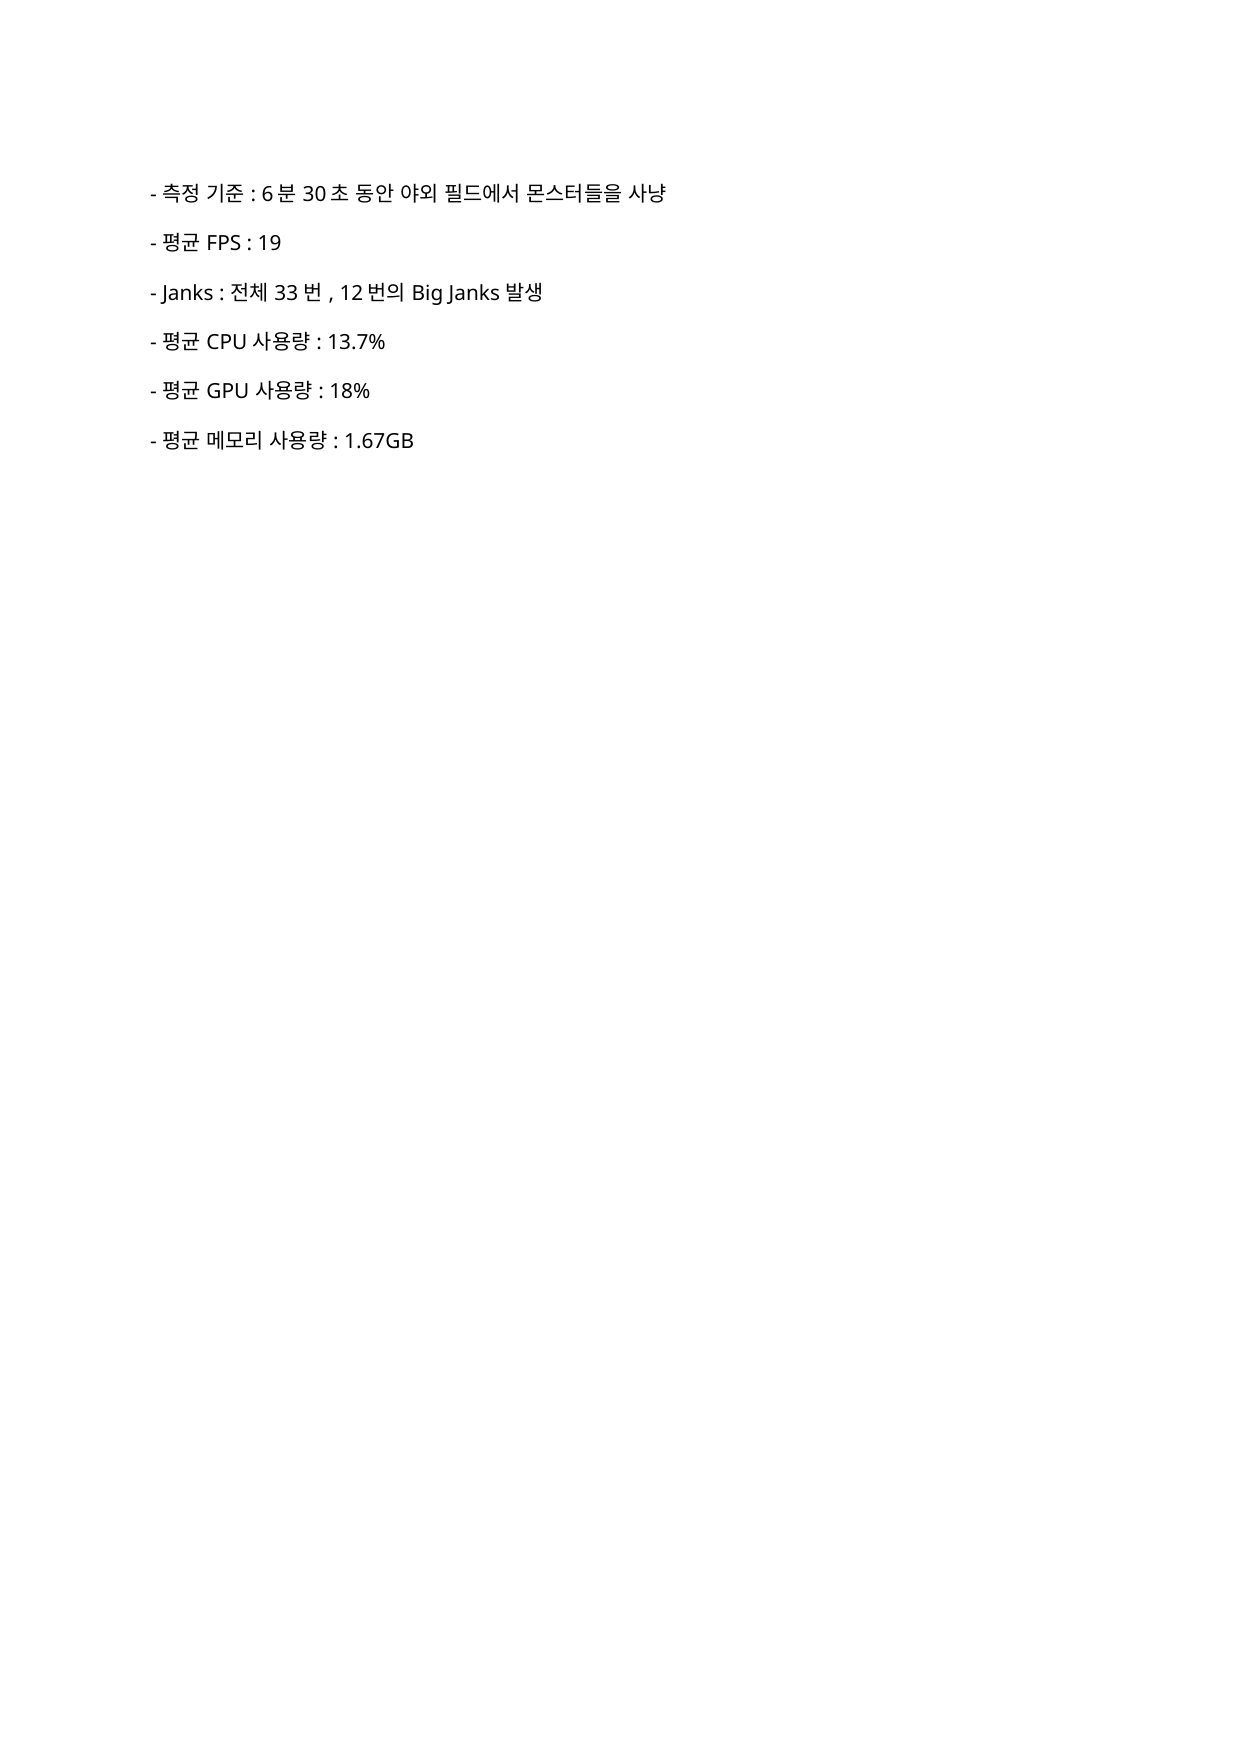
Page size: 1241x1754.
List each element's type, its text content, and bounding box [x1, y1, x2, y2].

text - 평균 메모리 사용량 : 1.67GB [150, 424, 1090, 454]
text - 평균 CPU 사용량 : 13.7% [150, 325, 1090, 356]
text - 평균 GPU 사용량 : 18% [150, 375, 1090, 405]
text - 평균 FPS : 19 [150, 227, 1090, 257]
text - Janks : 전체 33 번 , 12번의 Big Janks 발생 [150, 276, 1090, 306]
text - 측정 기준 : 6분 30초 동안 야외 필드에서 몬스터들을 사냥 [150, 177, 1090, 207]
